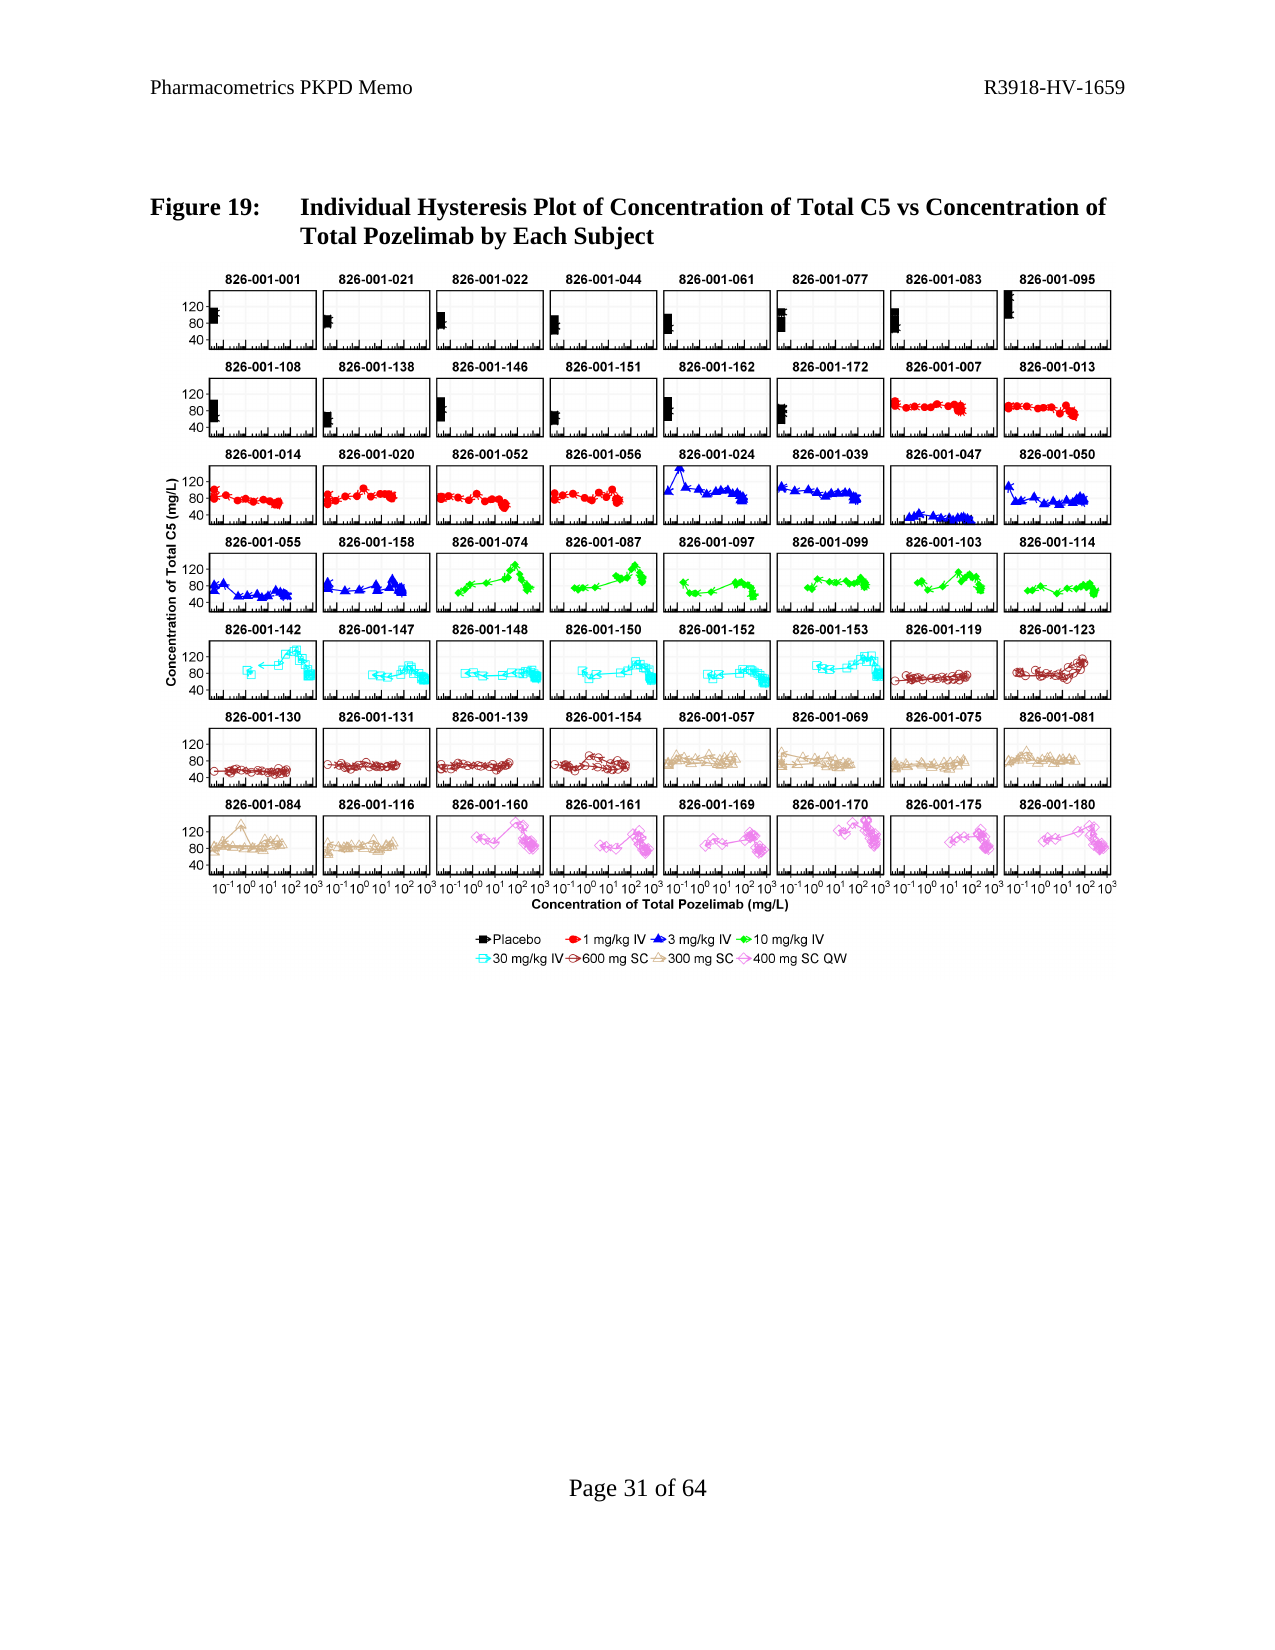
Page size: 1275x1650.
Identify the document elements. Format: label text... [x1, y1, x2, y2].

picture [160, 262, 1117, 980]
